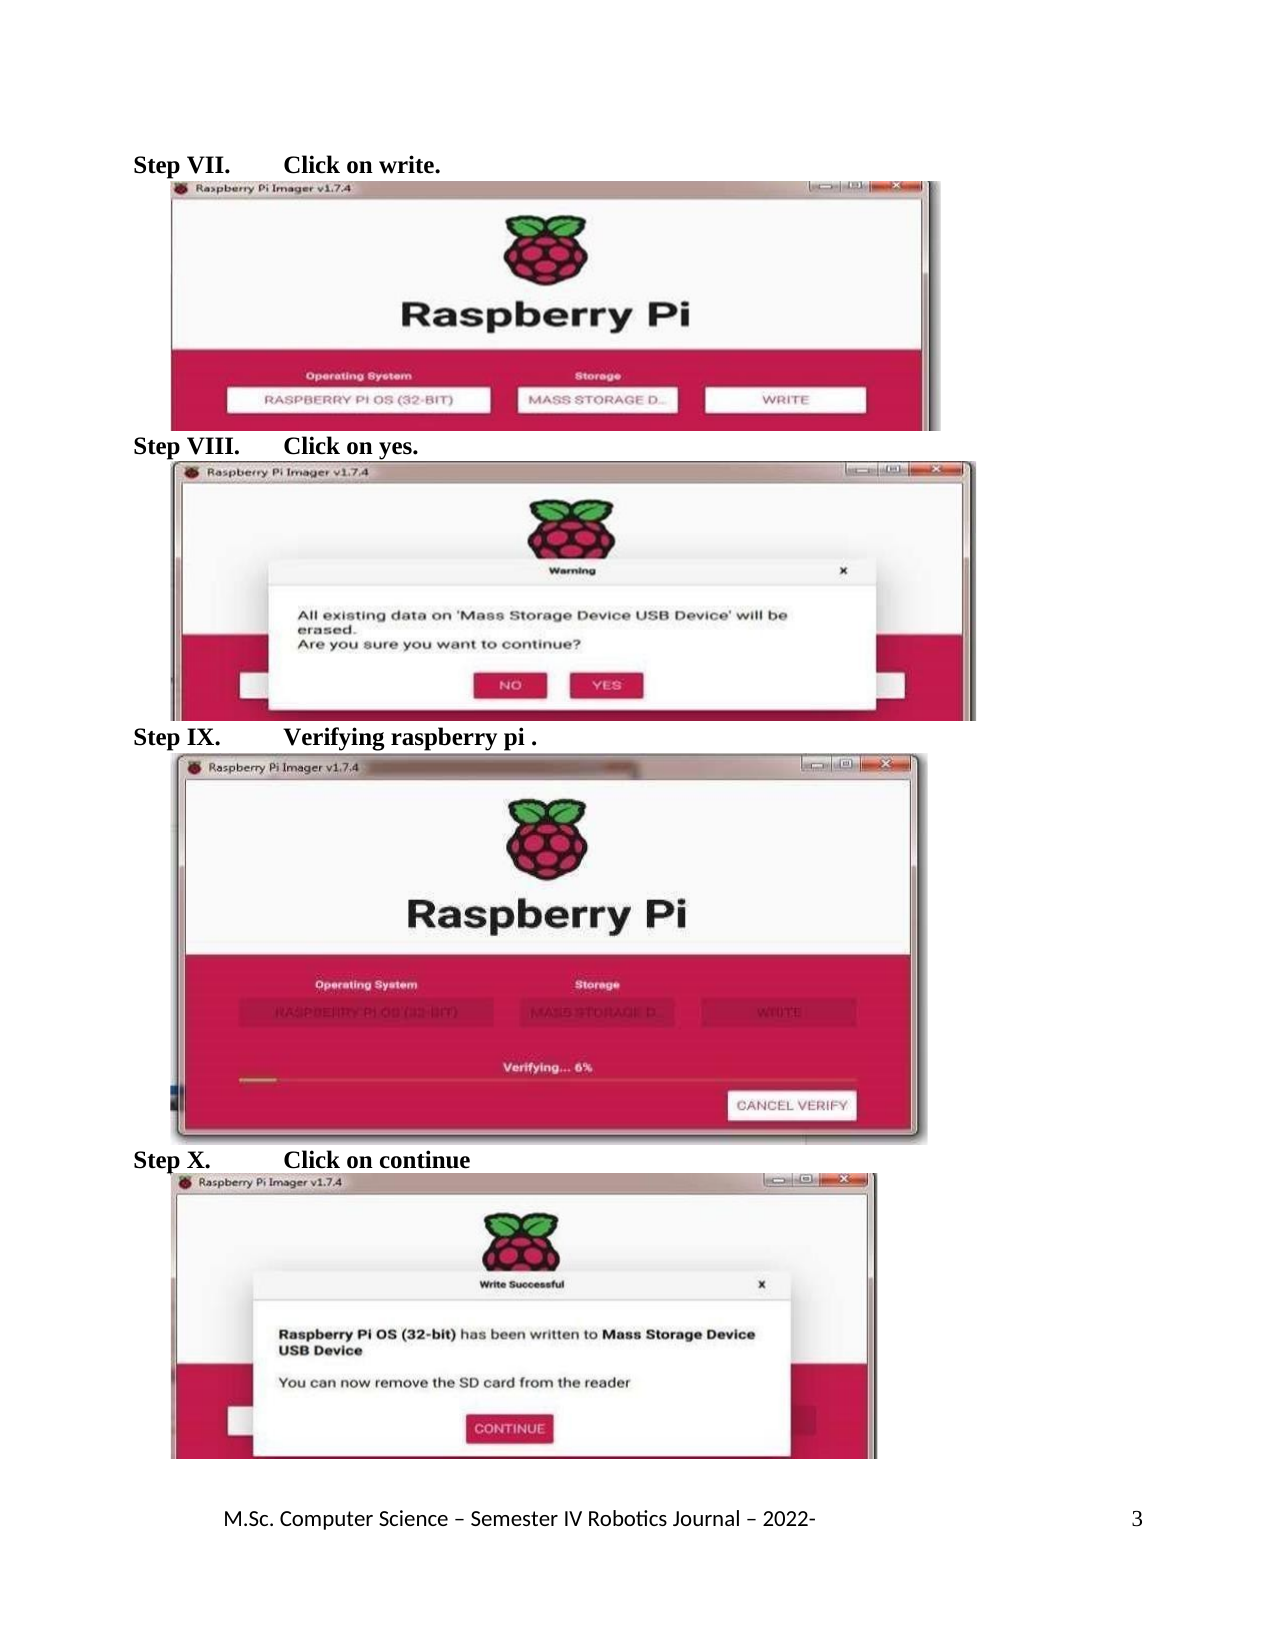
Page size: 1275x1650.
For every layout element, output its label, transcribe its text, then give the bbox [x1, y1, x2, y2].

text Step VII. Click on write. [133, 150, 1242, 179]
picture [170, 461, 977, 721]
picture [170, 753, 928, 1145]
picture [170, 181, 941, 431]
picture [170, 1173, 878, 1459]
text Step IX. Verifying raspberry pi . [133, 722, 1242, 751]
